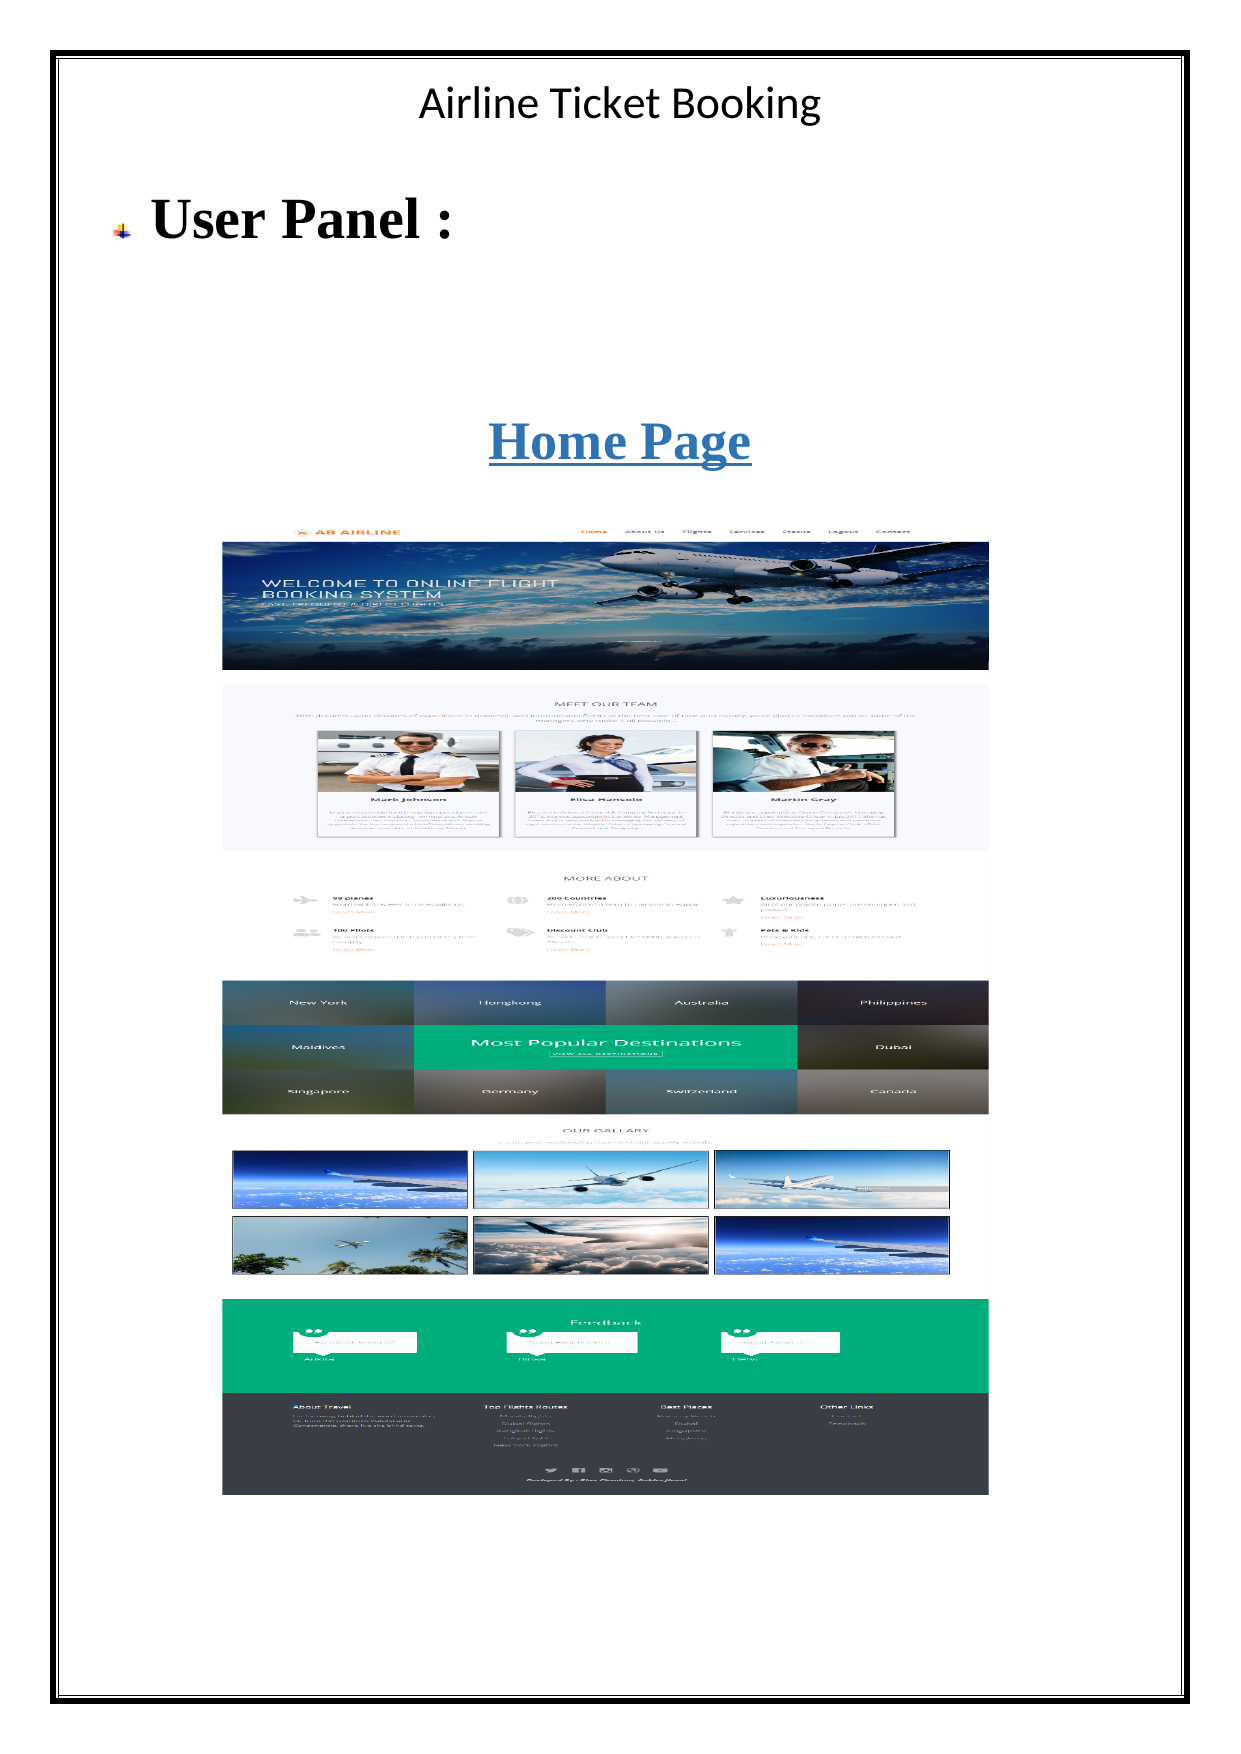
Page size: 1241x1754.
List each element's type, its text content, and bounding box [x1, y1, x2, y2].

list User Panel : [112, 184, 1165, 251]
picture [222, 522, 989, 1496]
text Home Page [75, 409, 1165, 471]
picture [113, 222, 131, 239]
